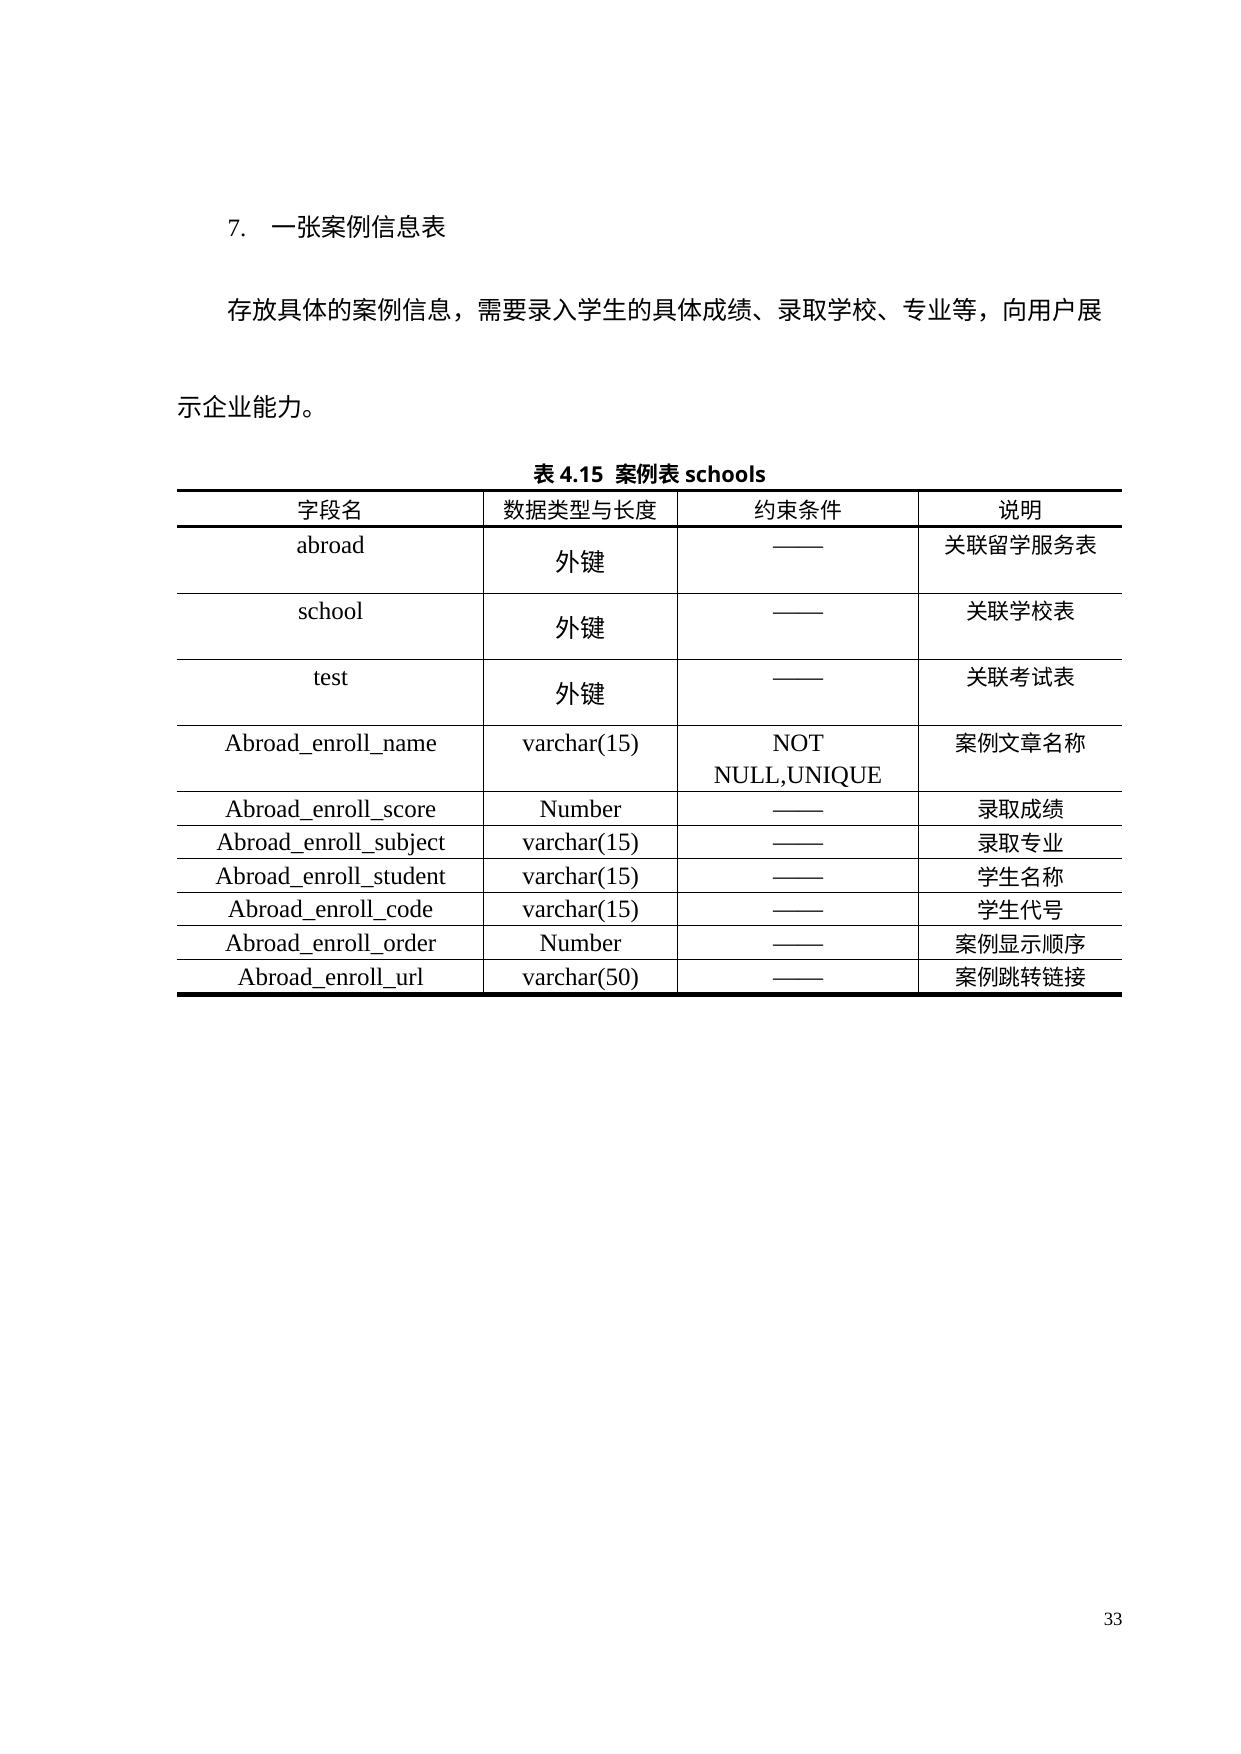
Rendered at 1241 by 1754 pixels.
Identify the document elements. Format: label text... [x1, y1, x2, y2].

text 表4.15 案例表schools [177, 457, 1122, 489]
table_cell Abroad_enroll_url [177, 960, 483, 992]
table_cell Abroad_enroll_code [177, 893, 483, 925]
table_cell —— [678, 926, 918, 959]
table_cell varchar(15) [484, 726, 677, 791]
table_header 约束条件 [678, 492, 918, 525]
table_cell —— [678, 859, 918, 892]
table_cell 外键 [484, 594, 677, 659]
table_cell —— [678, 826, 918, 858]
table_cell varchar(15) [484, 893, 677, 925]
table_cell —— [678, 660, 918, 725]
table_cell abroad [177, 528, 483, 593]
table_cell 关联学校表 [919, 594, 1122, 659]
table_cell —— [678, 960, 918, 992]
table_cell 外键 [484, 528, 677, 593]
table_cell Abroad_enroll_subject [177, 826, 483, 858]
table_cell Number [484, 926, 677, 959]
table_header 说明 [919, 492, 1122, 525]
table_cell 录取成绩 [919, 792, 1122, 824]
table_header 数据类型与长度 [484, 492, 677, 525]
table_cell Abroad_enroll_score [177, 792, 483, 824]
table_cell —— [678, 594, 918, 659]
table_cell NOT NULL,UNIQUE [678, 726, 918, 791]
table_cell 关联考试表 [919, 660, 1122, 725]
table_cell Number [484, 792, 677, 824]
table_cell —— [678, 792, 918, 824]
table_cell varchar(50) [484, 960, 677, 992]
table_cell 学生代号 [919, 893, 1122, 925]
table_header 字段名 [177, 492, 483, 525]
table_cell 录取专业 [919, 826, 1122, 858]
table_cell test [177, 660, 483, 725]
table_cell —— [678, 528, 918, 593]
table_cell —— [678, 893, 918, 925]
table_cell 案例跳转链接 [919, 960, 1122, 992]
table_cell Abroad_enroll_student [177, 859, 483, 892]
table_cell 学生名称 [919, 859, 1122, 892]
table_cell varchar(15) [484, 859, 677, 892]
table_cell varchar(15) [484, 826, 677, 858]
table_cell Abroad_enroll_name [177, 726, 483, 791]
table_cell Abroad_enroll_order [177, 926, 483, 959]
table_cell 案例文章名称 [919, 726, 1122, 791]
table_cell school [177, 594, 483, 659]
table_cell 案例显示顺序 [919, 926, 1122, 959]
text 存放具体的案例信息，需要录入学生的具体成绩、录取学校、专业等，向用户展示企业能力。 [177, 276, 1122, 438]
table_cell 外键 [484, 660, 677, 725]
list 一张案例信息表 [227, 193, 1122, 258]
table_cell 关联留学服务表 [919, 528, 1122, 593]
